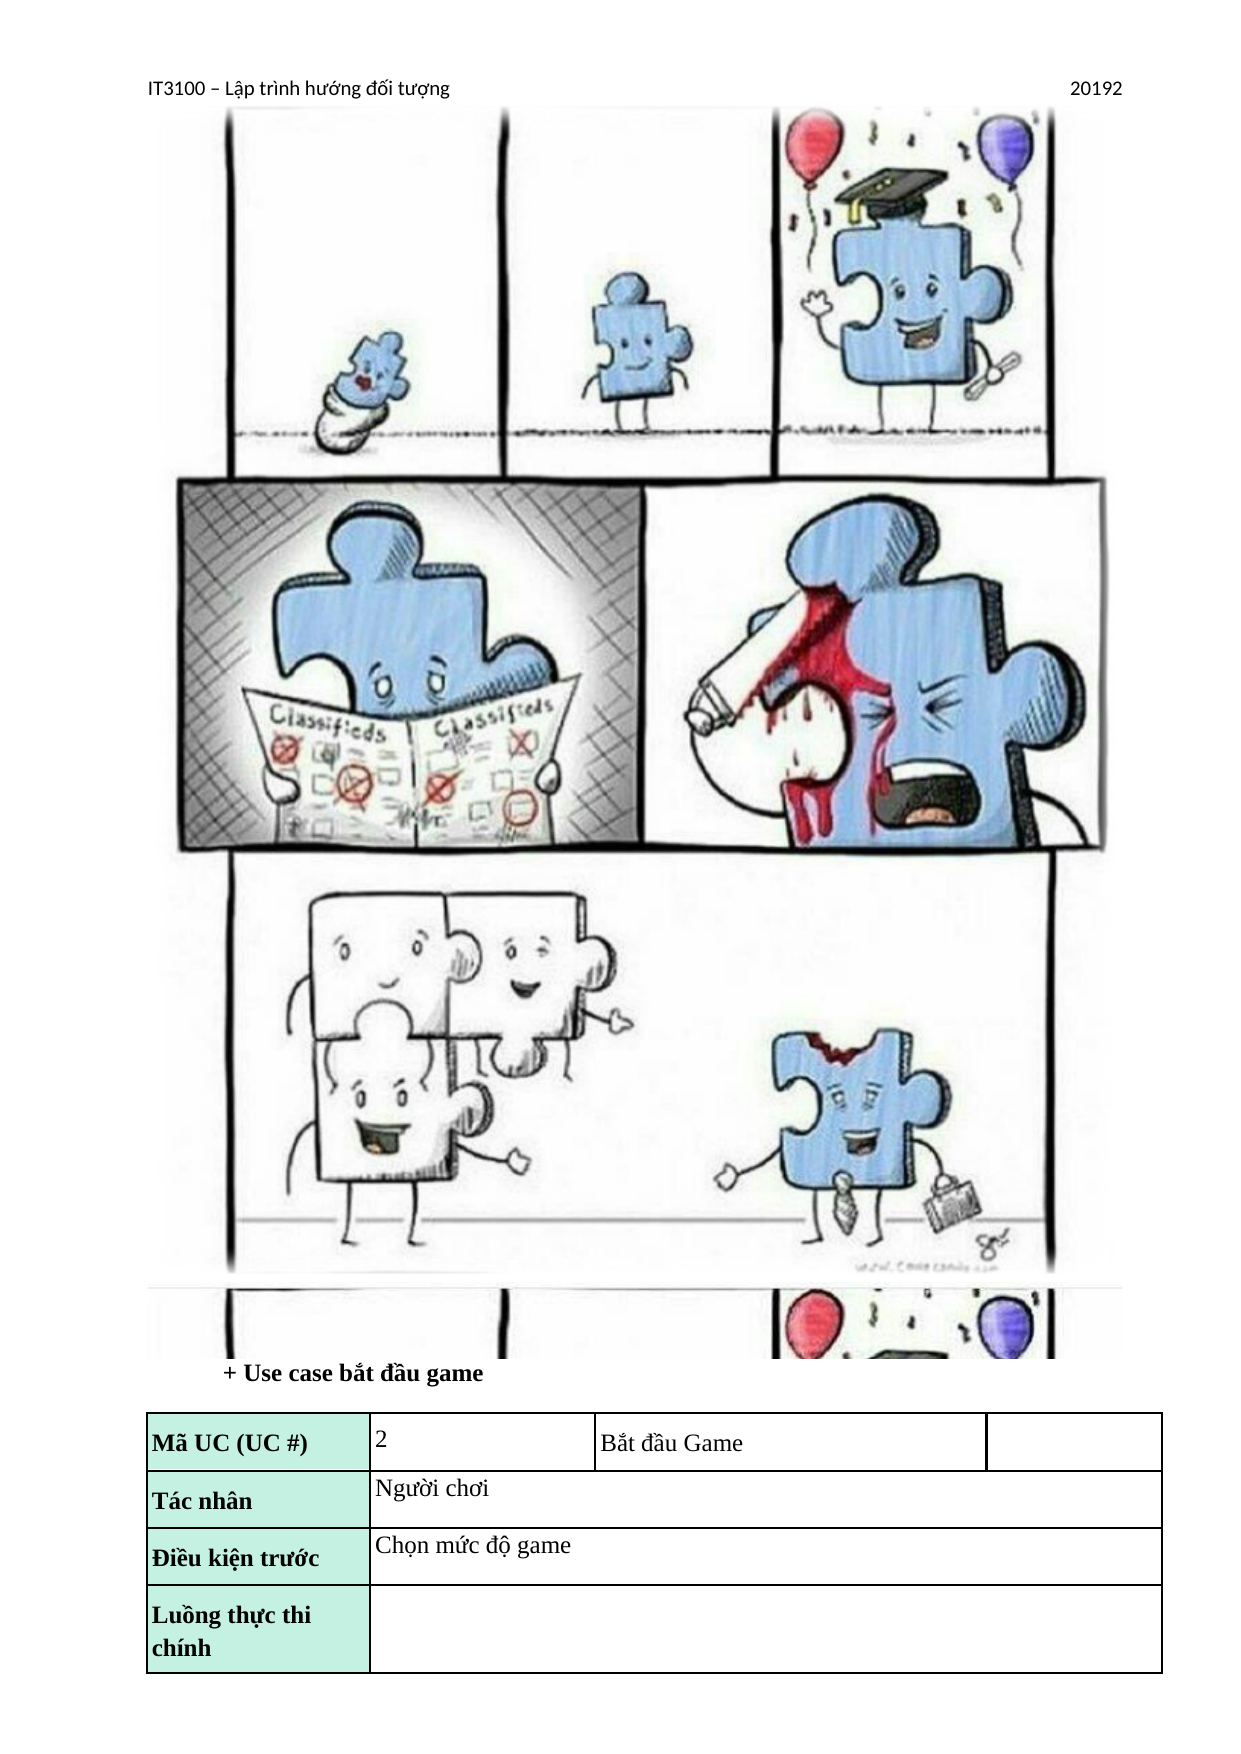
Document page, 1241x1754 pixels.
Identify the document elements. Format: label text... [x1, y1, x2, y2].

table_header [988, 1414, 1161, 1469]
table_cell Tác nhân [148, 1472, 369, 1527]
table_cell Điều kiện trước [148, 1529, 369, 1584]
table_cell Người chơi [371, 1472, 1161, 1527]
table_header 2 [371, 1414, 594, 1469]
list + Use case bắt đầu game [223, 1359, 1122, 1387]
picture [147, 1282, 1123, 1359]
table_header Bắt đầu Game [596, 1414, 985, 1469]
table_cell [371, 1586, 1161, 1672]
table_cell Luồng thực thi chính [148, 1586, 369, 1672]
table_cell Chọn mức độ game [371, 1529, 1161, 1584]
table_header Mã UC (UC #) [148, 1414, 369, 1469]
picture [177, 130, 1093, 1253]
